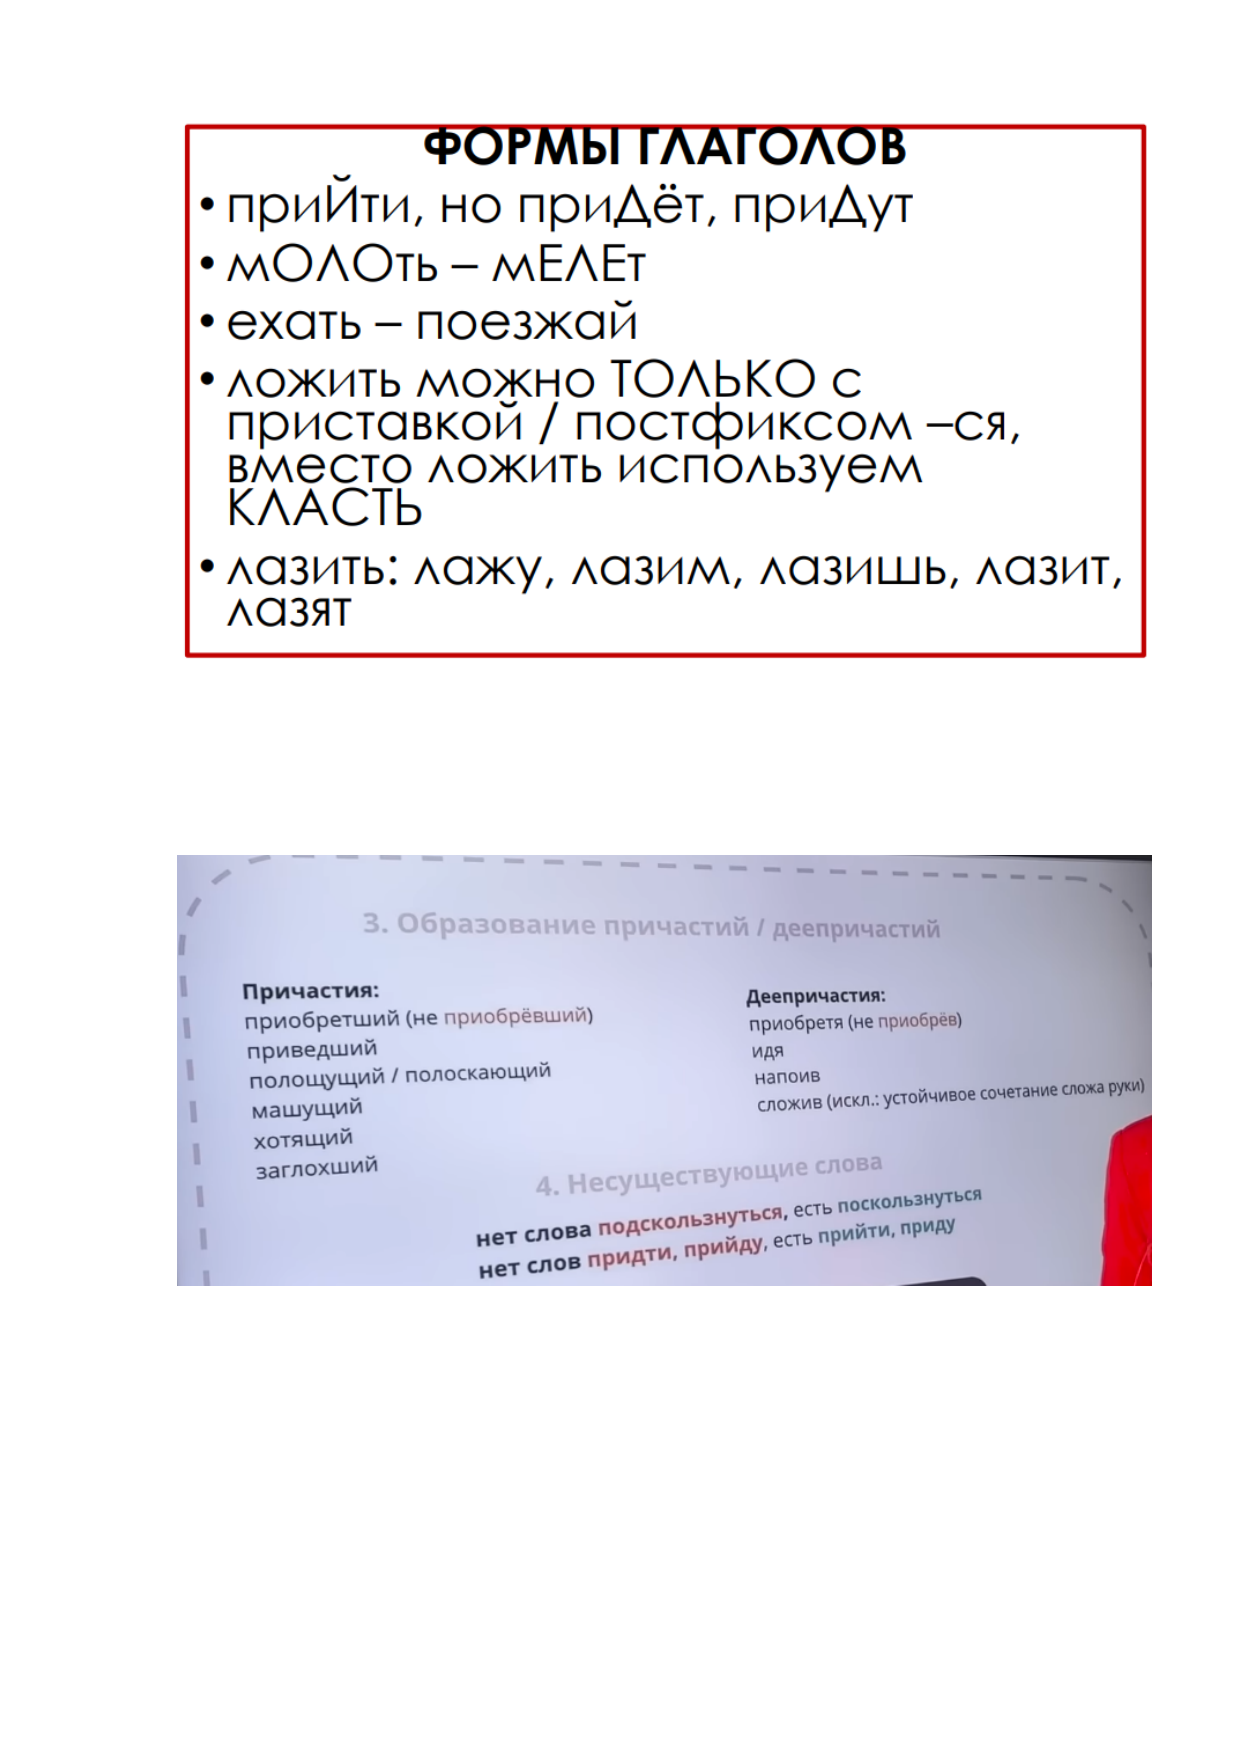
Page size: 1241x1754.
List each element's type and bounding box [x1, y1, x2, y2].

picture [177, 855, 1152, 1286]
picture [177, 118, 1151, 672]
